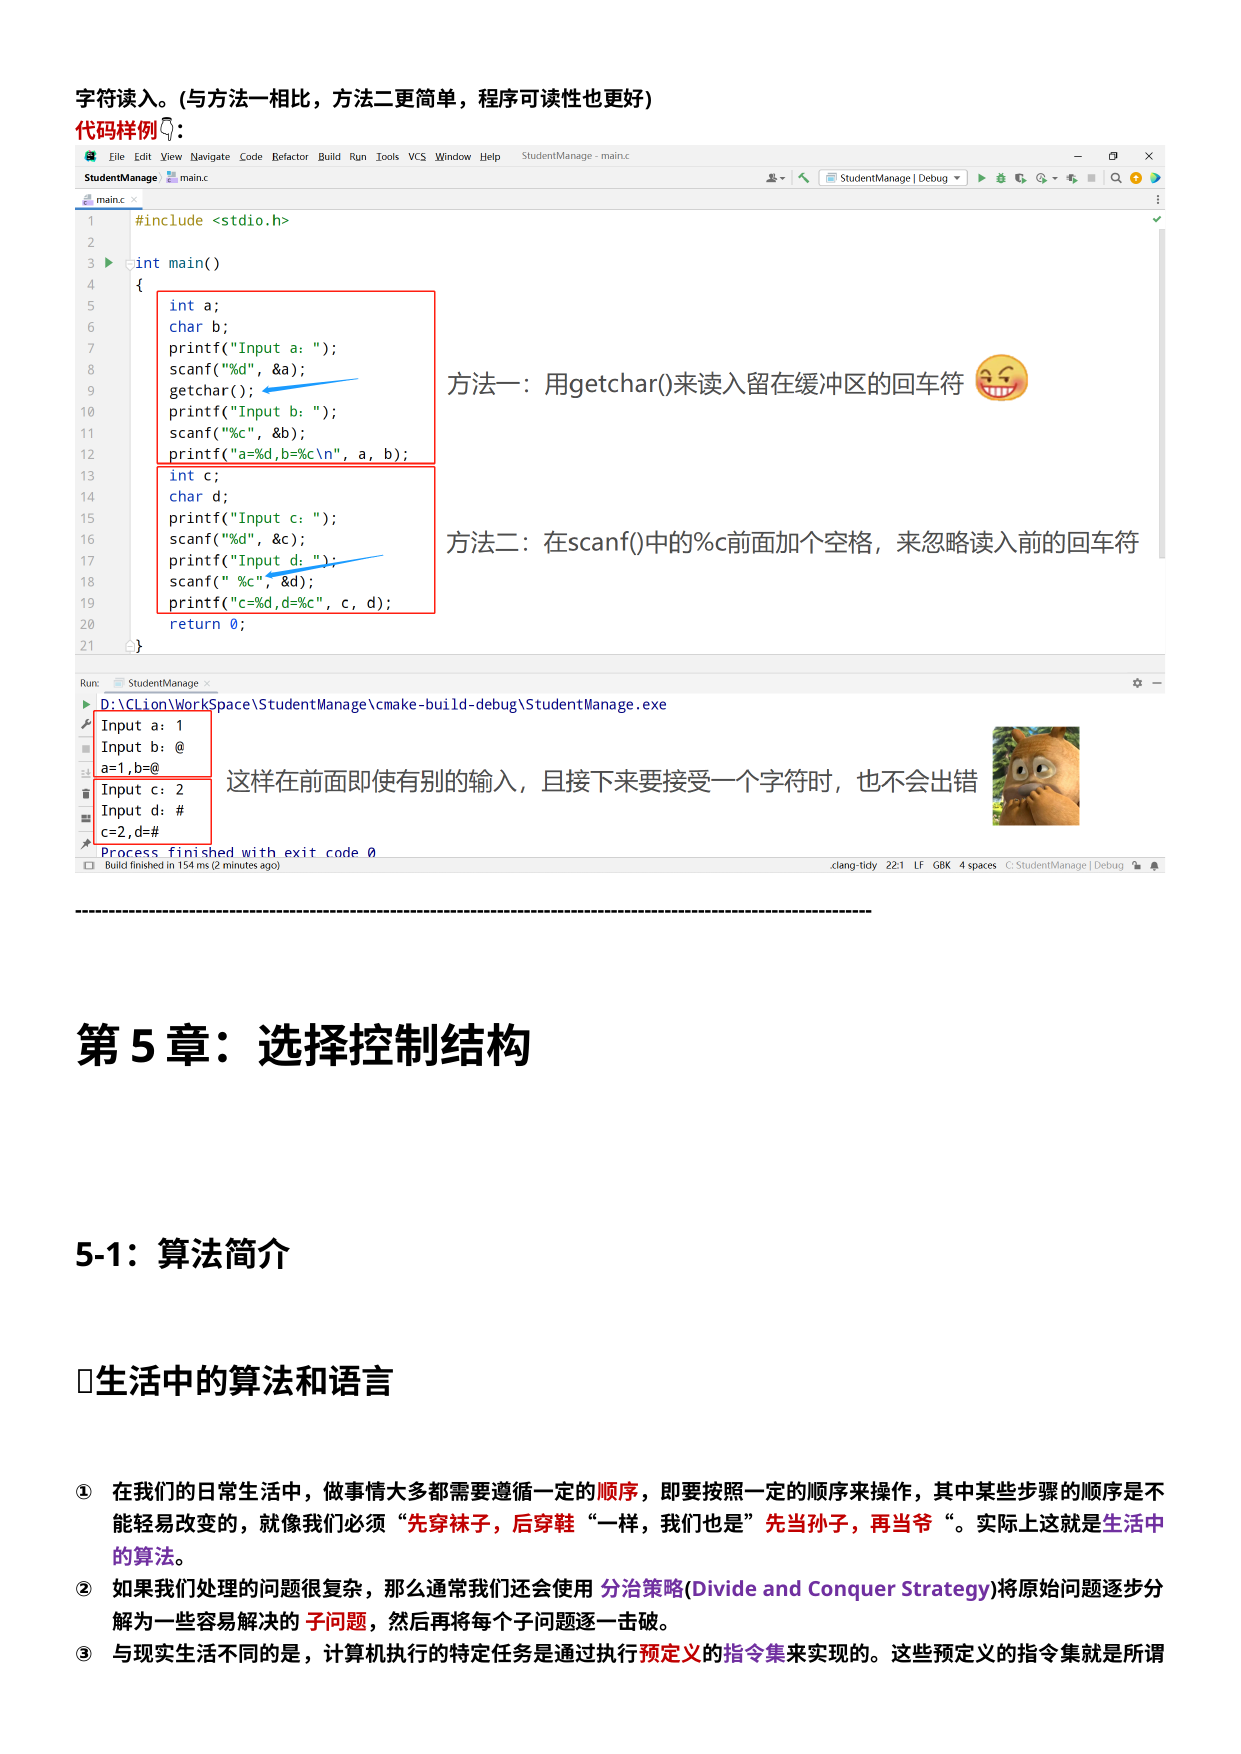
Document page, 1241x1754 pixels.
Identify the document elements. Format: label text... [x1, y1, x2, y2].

subtitle 第5章：选择控制结构 [75, 994, 1165, 1091]
text ----------------------------------------------------------------------------------------------------------------------- [75, 893, 1165, 926]
picture [75, 145, 1166, 873]
subtitle 5-1：算法简介 [75, 1219, 1165, 1284]
list 在我们的日常生活中，做事情大多都需要遵循一定的顺序，即要按照一定的顺序来操作，其中某些步骤的顺序是不能轻易改变的，就像我们必须“先穿袜子，后穿鞋“一样，我们也是”先当孙子，再当爷“。实际上这就是生活中的算法。 [75, 1474, 1165, 1572]
text 代码样例： [75, 113, 1165, 145]
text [75, 81, 1165, 113]
list 如果我们处理的问题很复杂，那么通常我们还会使用 分治策略(Divide and Conquer Strategy)将原始问题逐步分解为一些容易解决的 子问题，然后再将每个子问题逐一击破。 [75, 1572, 1165, 1637]
subtitle ✅生活中的算法和语言 [75, 1347, 1165, 1412]
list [75, 1637, 1165, 1669]
